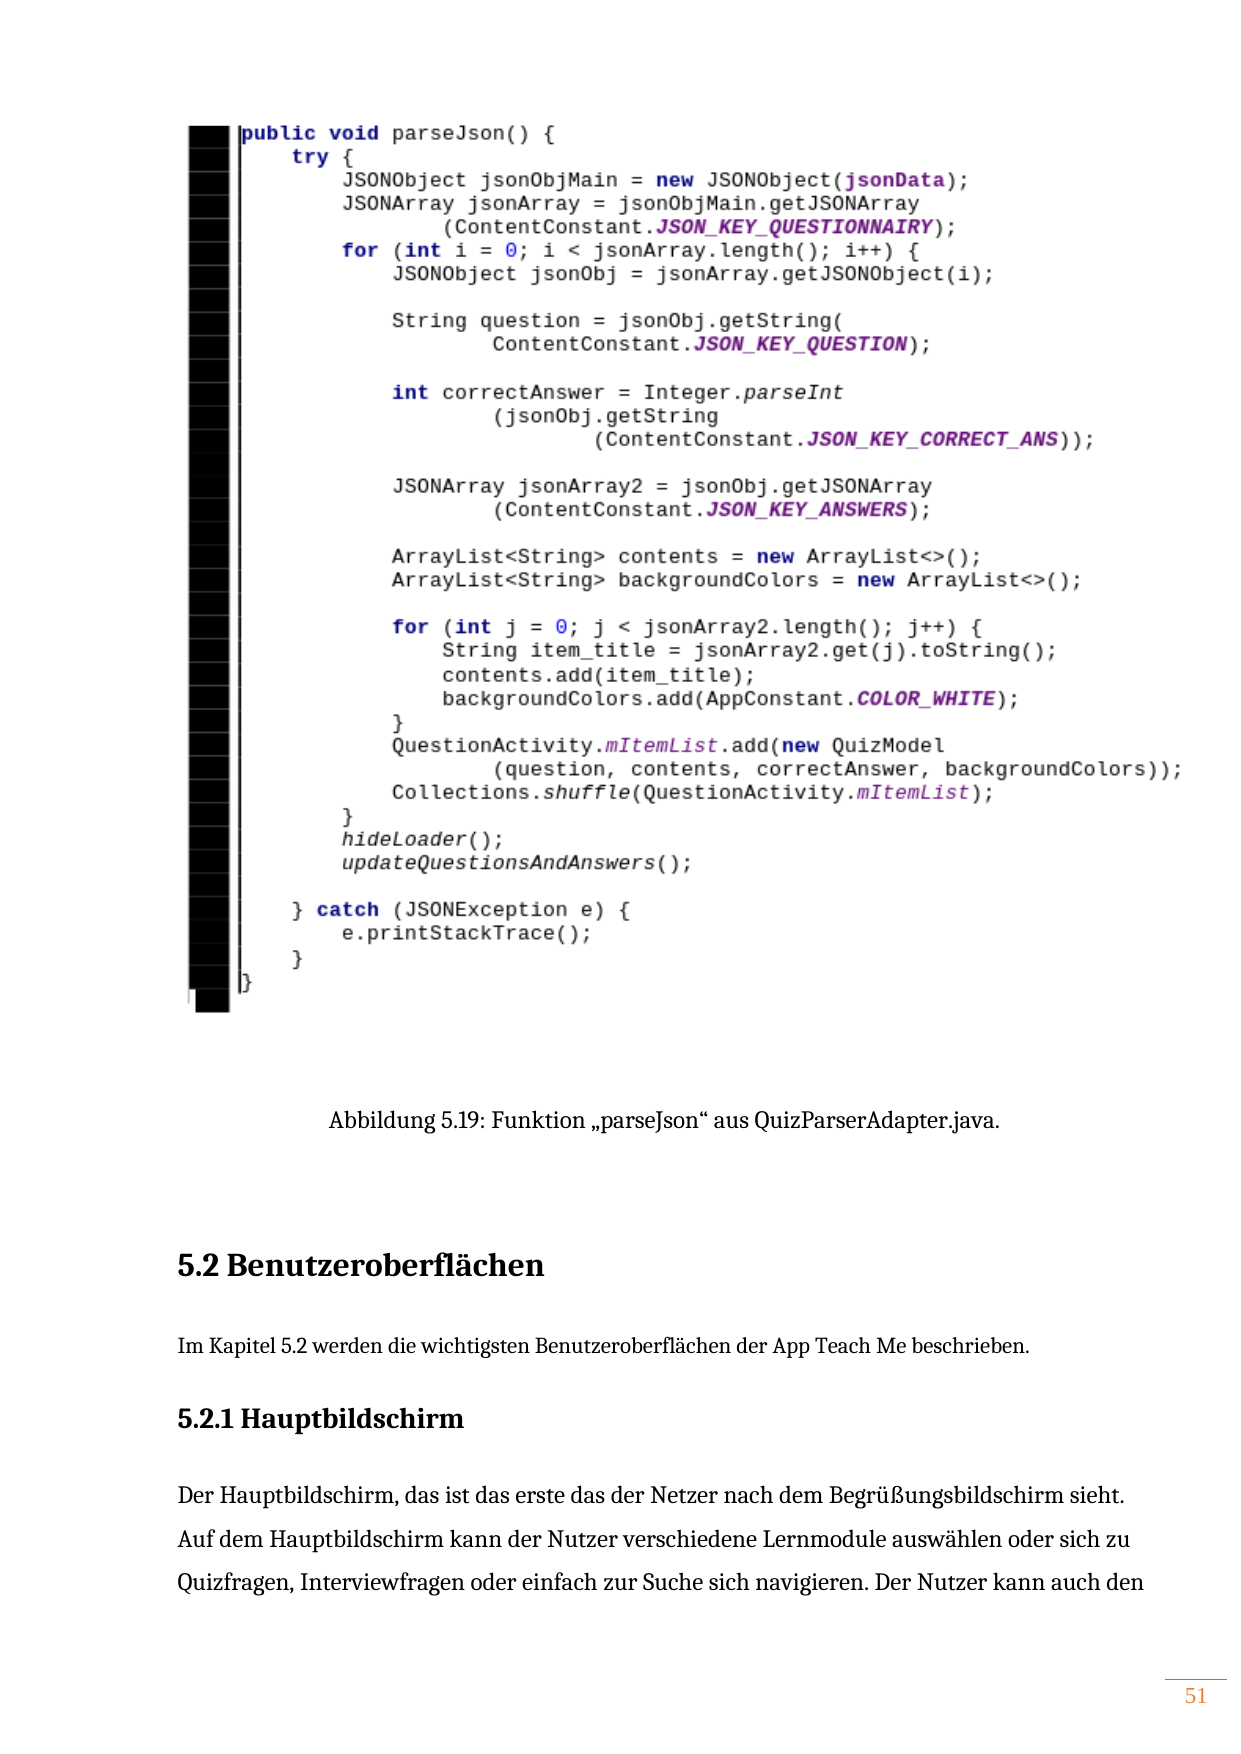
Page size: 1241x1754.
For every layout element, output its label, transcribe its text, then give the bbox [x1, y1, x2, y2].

subtitle 5.2 Benutzeroberflächen [177, 1247, 1152, 1285]
subtitle 5.2.1 Hauptbildschirm [177, 1402, 1152, 1436]
text Im Kapitel 5.2 werden die wichtigsten Benutzeroberflächen der App Teach Me beschrieben. [177, 1333, 1152, 1360]
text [177, 1481, 1152, 1596]
